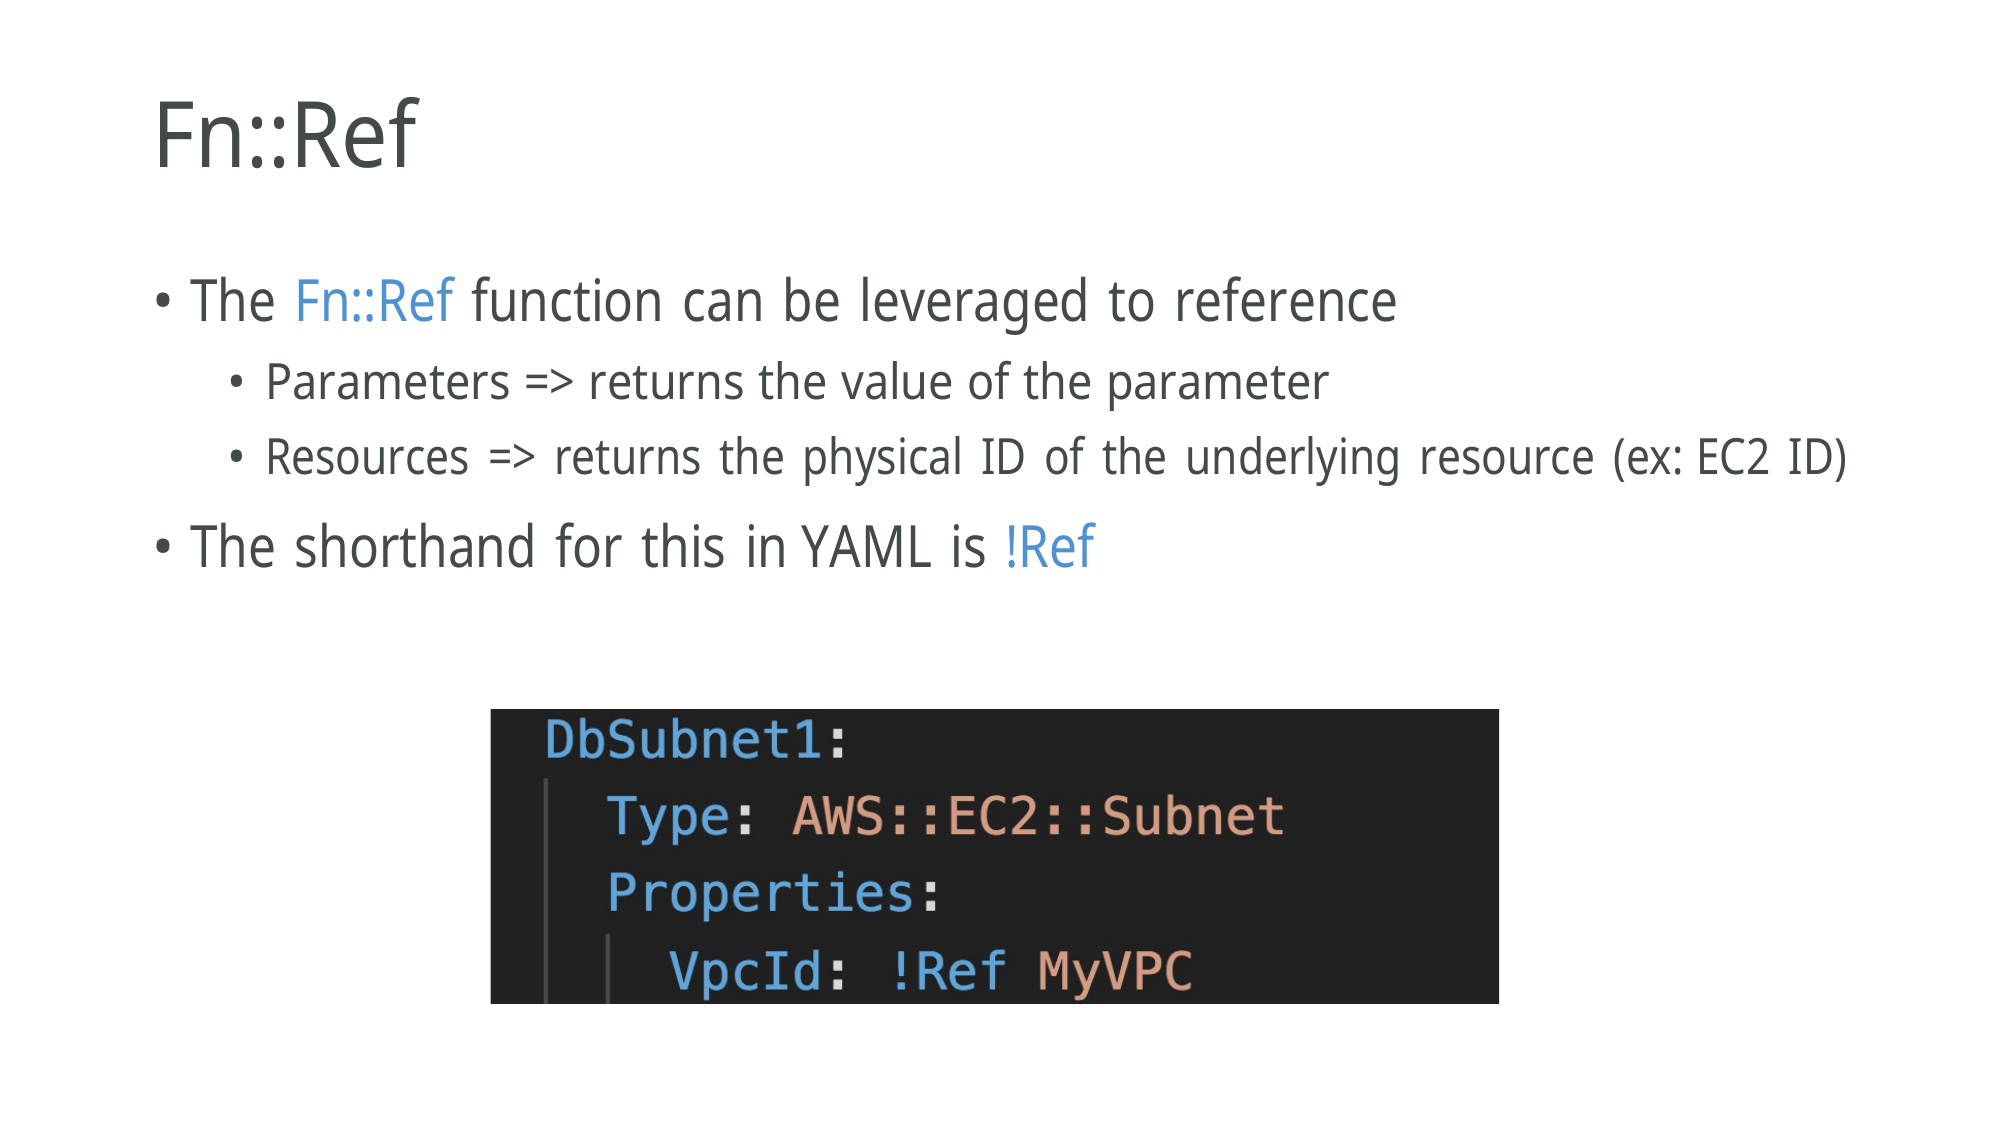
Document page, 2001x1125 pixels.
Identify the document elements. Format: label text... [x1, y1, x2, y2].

list Parameters => returns the value of the parameter [227, 346, 1985, 414]
list The shorthand for this in YAML is !Ref [152, 505, 1985, 584]
picture [490, 709, 1500, 1004]
subtitle Fn::Ref [152, 69, 1985, 194]
list Resources => returns the physical ID of the underlying resource (ex: EC2 ID) [227, 421, 1985, 489]
list The Fn::Ref function can be leveraged to reference [152, 259, 1985, 338]
